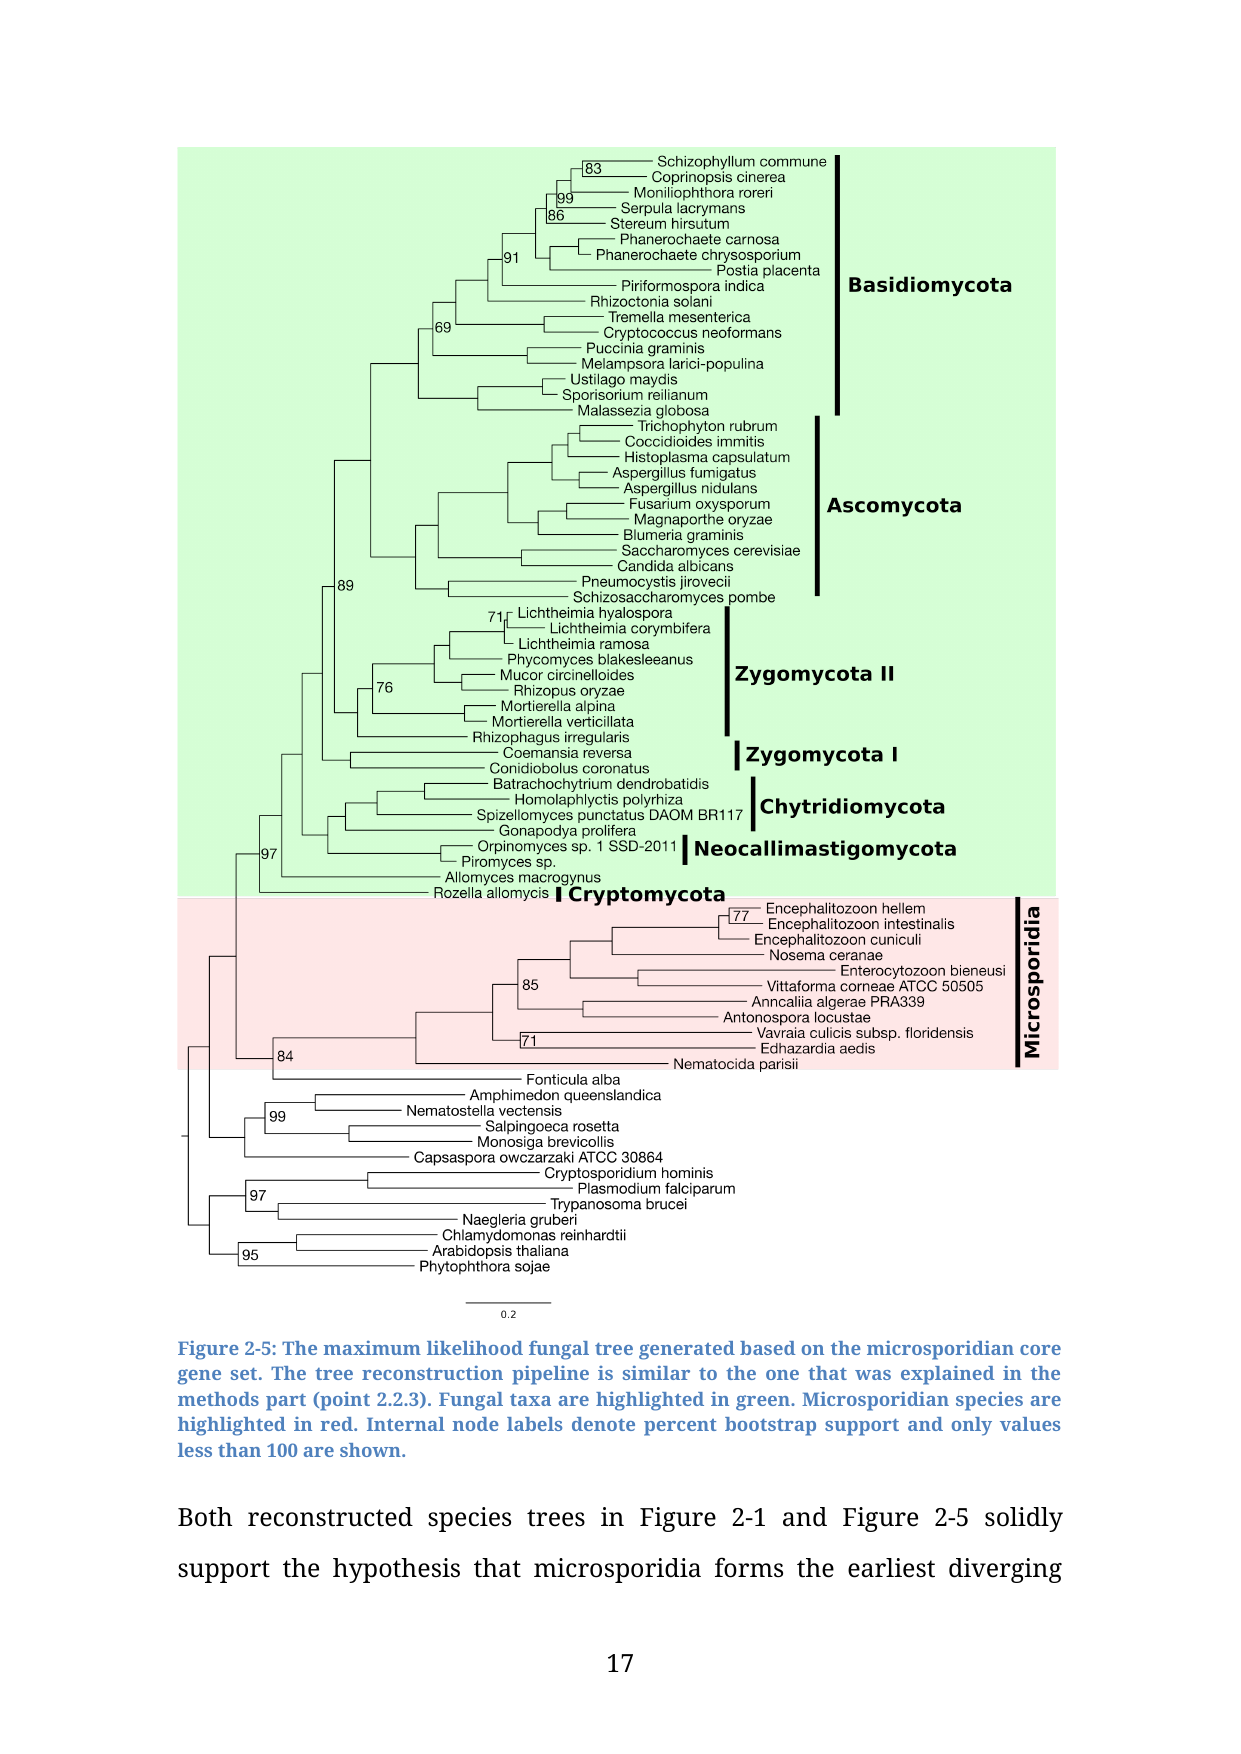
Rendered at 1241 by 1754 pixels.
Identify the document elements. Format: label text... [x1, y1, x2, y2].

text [177, 1500, 1063, 1585]
text Figure 2-5: The maximum likelihood fungal tree generated based on the microsporidian core gene set. The tree reconstruction pipeline is similar to the one that was explained in the methods part (point 2.2.3). Fungal taxa are highlighted in green. Microsporidian species are highlighted in red. Internal node labels denote percent bootstrap support and only values less than 100 are shown. [177, 1335, 1063, 1462]
picture [177, 147, 1059, 1318]
